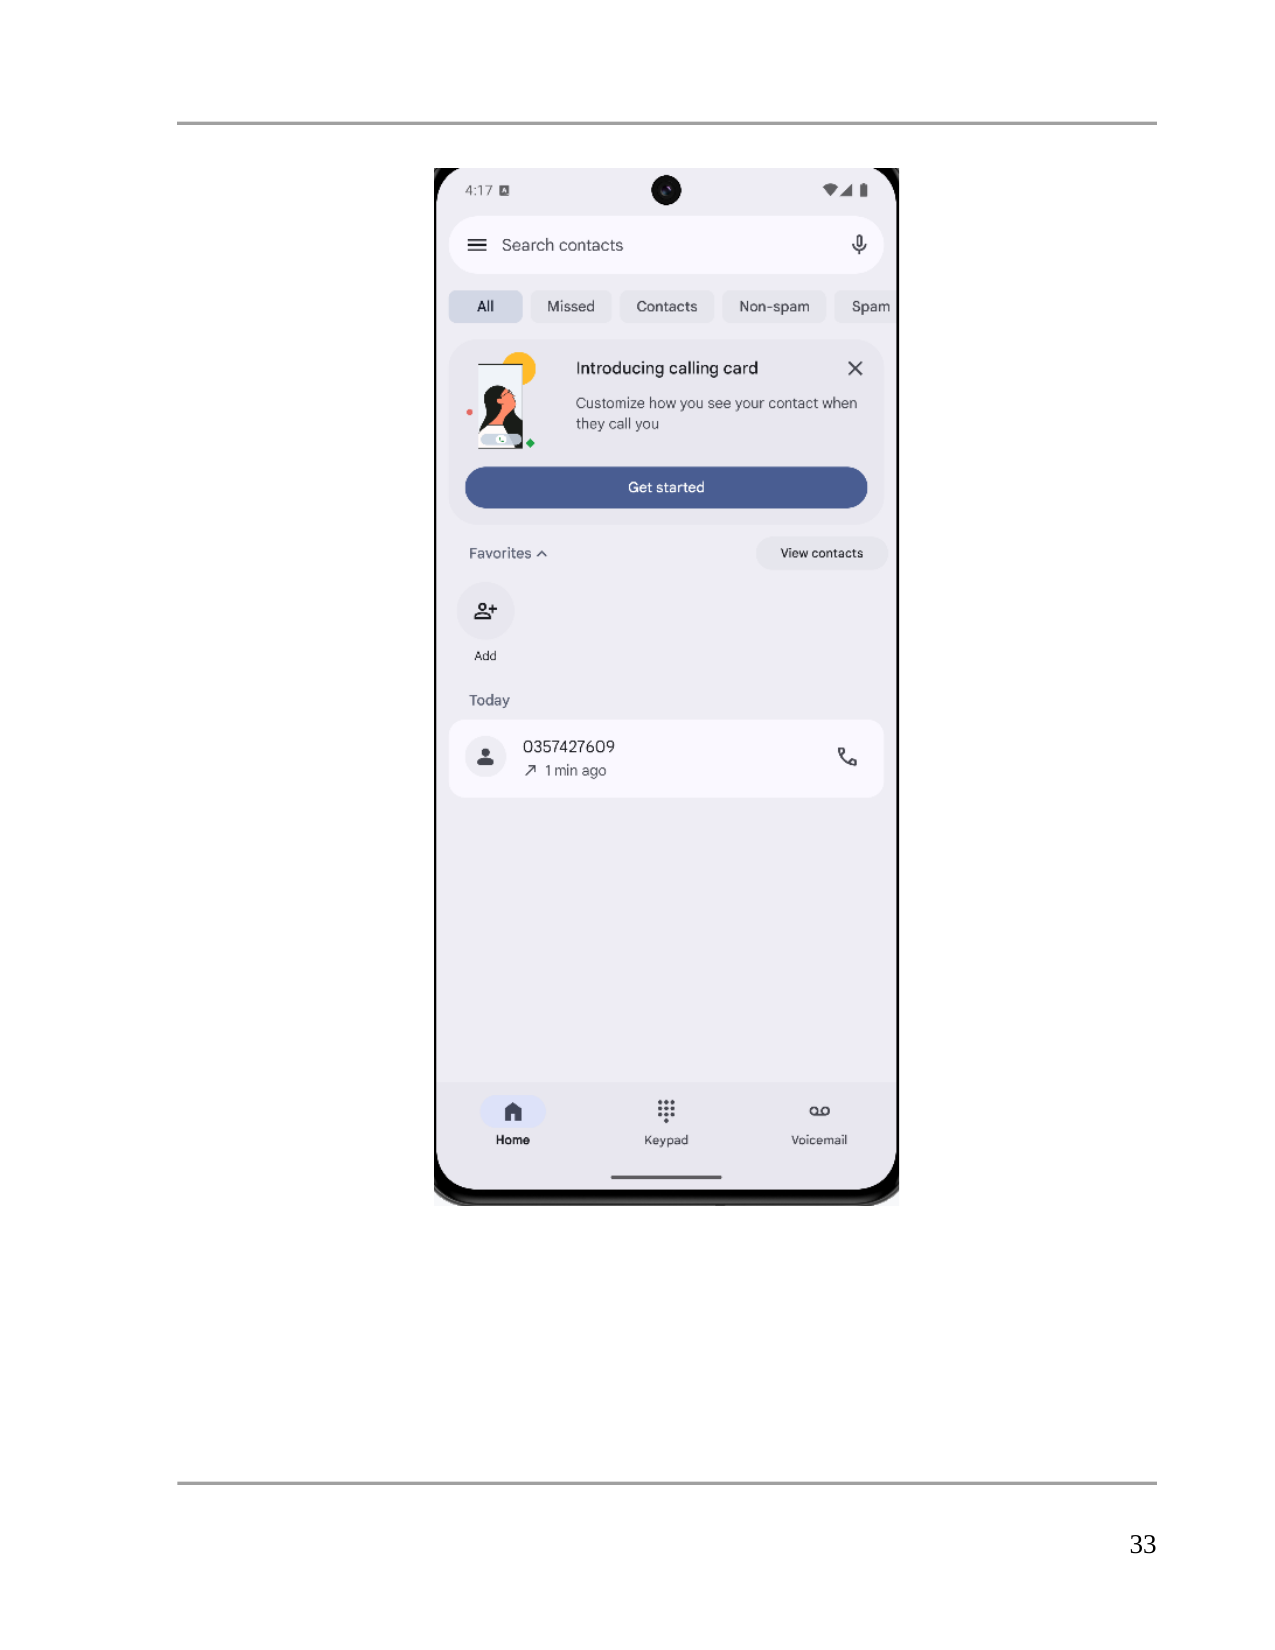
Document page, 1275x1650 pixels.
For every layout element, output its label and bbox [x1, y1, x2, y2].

picture [434, 168, 900, 1206]
